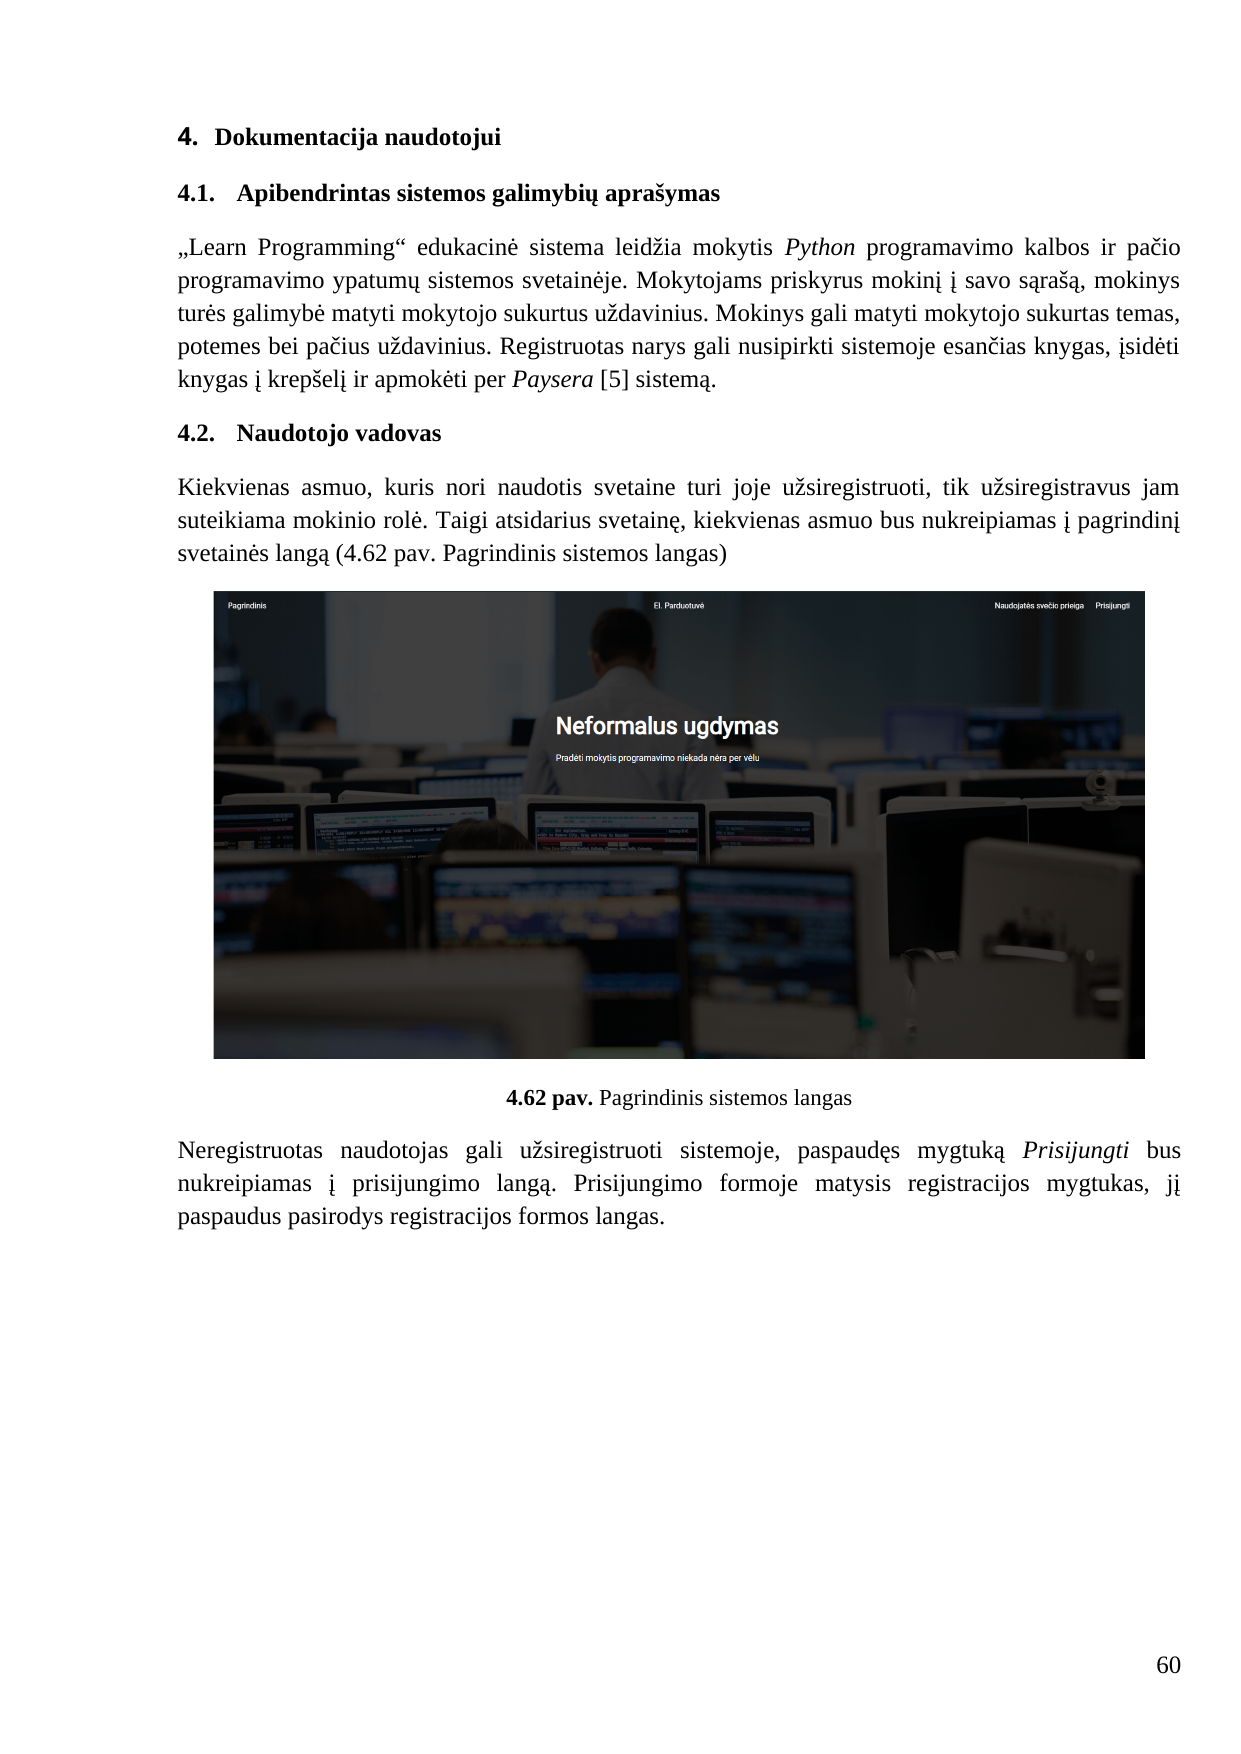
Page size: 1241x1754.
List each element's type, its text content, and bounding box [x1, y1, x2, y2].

subtitle Naudotojo vadovas [177, 418, 1181, 447]
text Neregistruotas naudotojas gali užsiregistruoti sistemoje, paspaudęs mygtuką Prisijungti bus nukreipiamas į prisijungimo langą. Prisijungimo formoje matysis registracijos mygtukas, jį paspaudus pasirodys registracijos formos langas. [177, 1135, 1181, 1230]
picture [213, 591, 1145, 1059]
subtitle Dokumentacija naudotojui [177, 118, 1181, 152]
subtitle Apibendrintas sistemos galimybių aprašymas [177, 178, 1181, 207]
text „Learn Programming“ edukacinė sistema leidžia mokytis Python programavimo kalbos ir pačio programavimo ypatumų sistemos svetainėje. Mokytojams priskyrus mokinį į savo sąrašą, mokinys turės galimybė matyti mokytojo sukurtus uždavinius. Mokinys gali matyti mokytojo sukurtas temas, potemes bei pačius uždavinius. Registruotas narys gali nusipirkti sistemoje esančias knygas, įsidėti knygas į krepšelį ir apmokėti per Paysera sistemą. [177, 232, 1181, 393]
